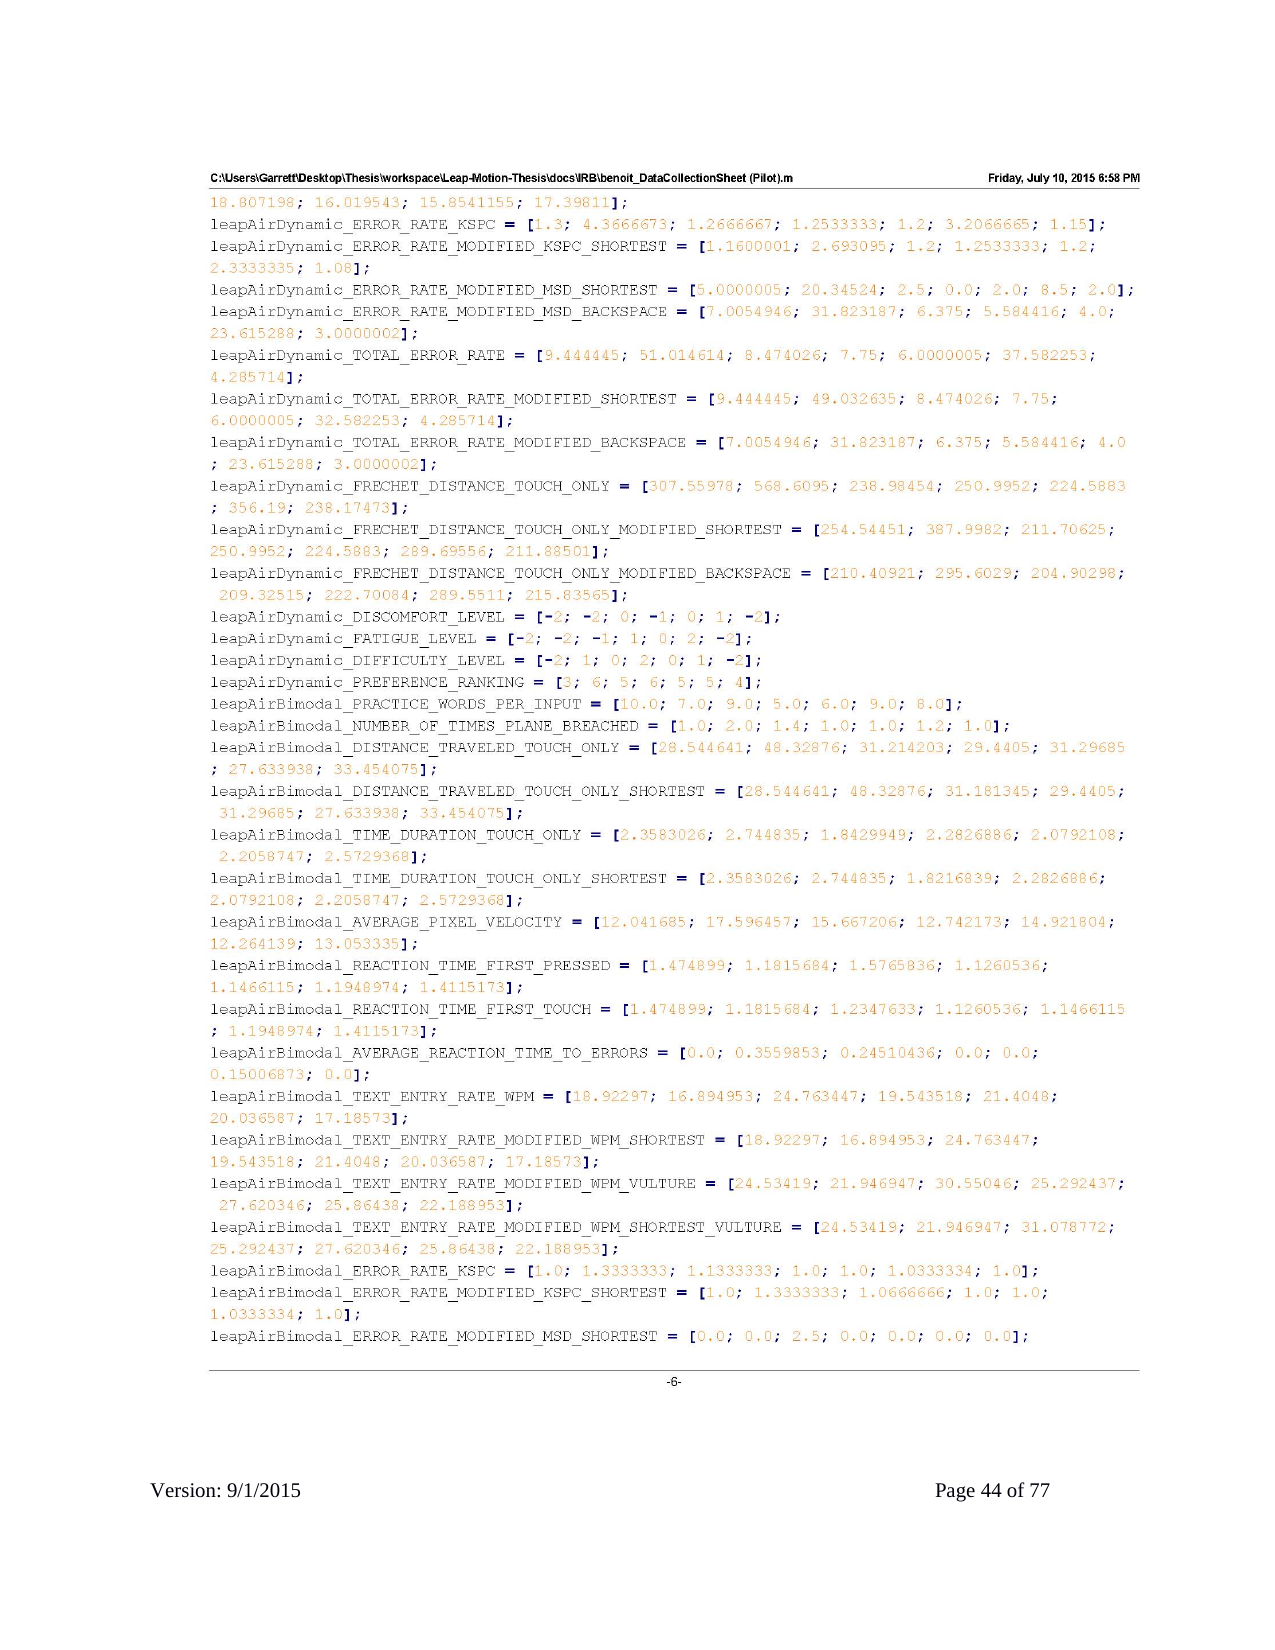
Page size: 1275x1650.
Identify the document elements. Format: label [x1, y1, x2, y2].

picture [187, 150, 1161, 1411]
